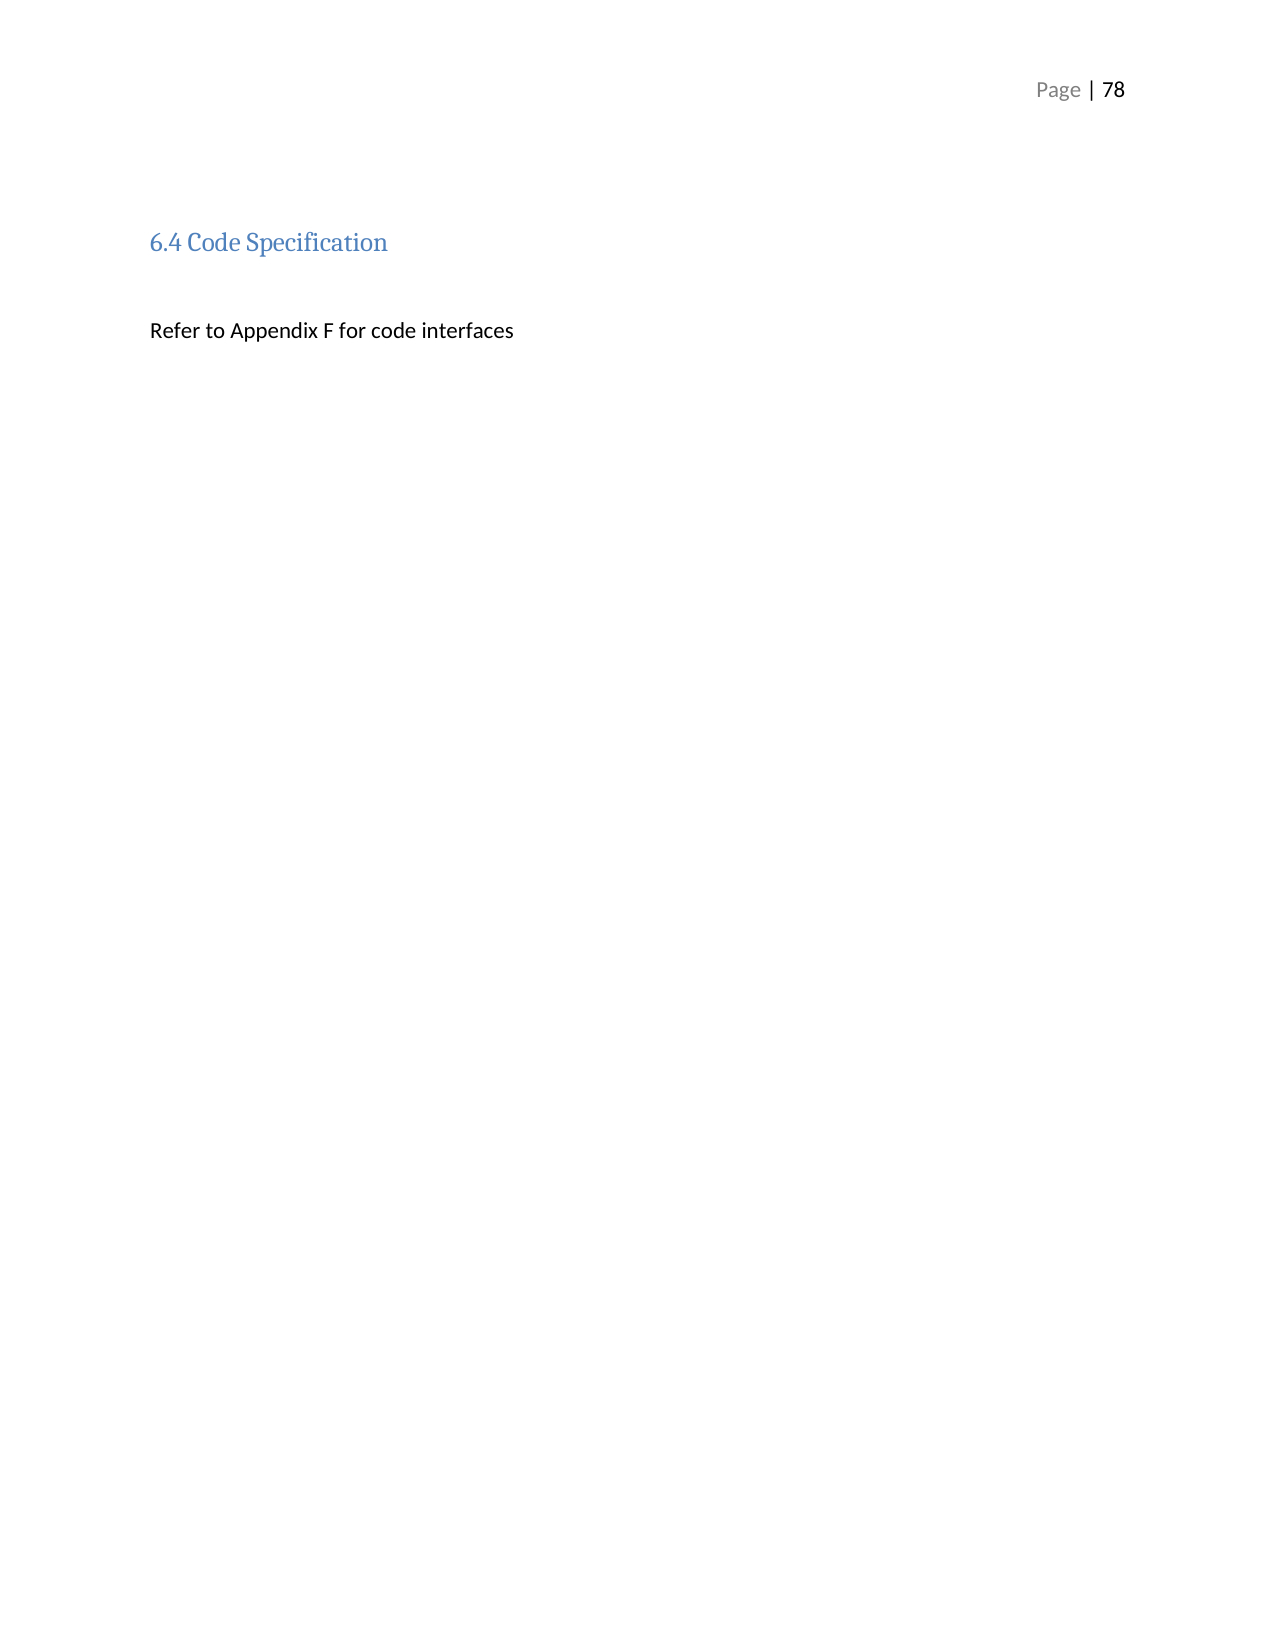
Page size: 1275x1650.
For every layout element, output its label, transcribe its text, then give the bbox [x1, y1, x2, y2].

text Refer to Appendix F for code interfaces [150, 316, 1125, 344]
subtitle 6.4 Code Specification [150, 227, 1125, 258]
